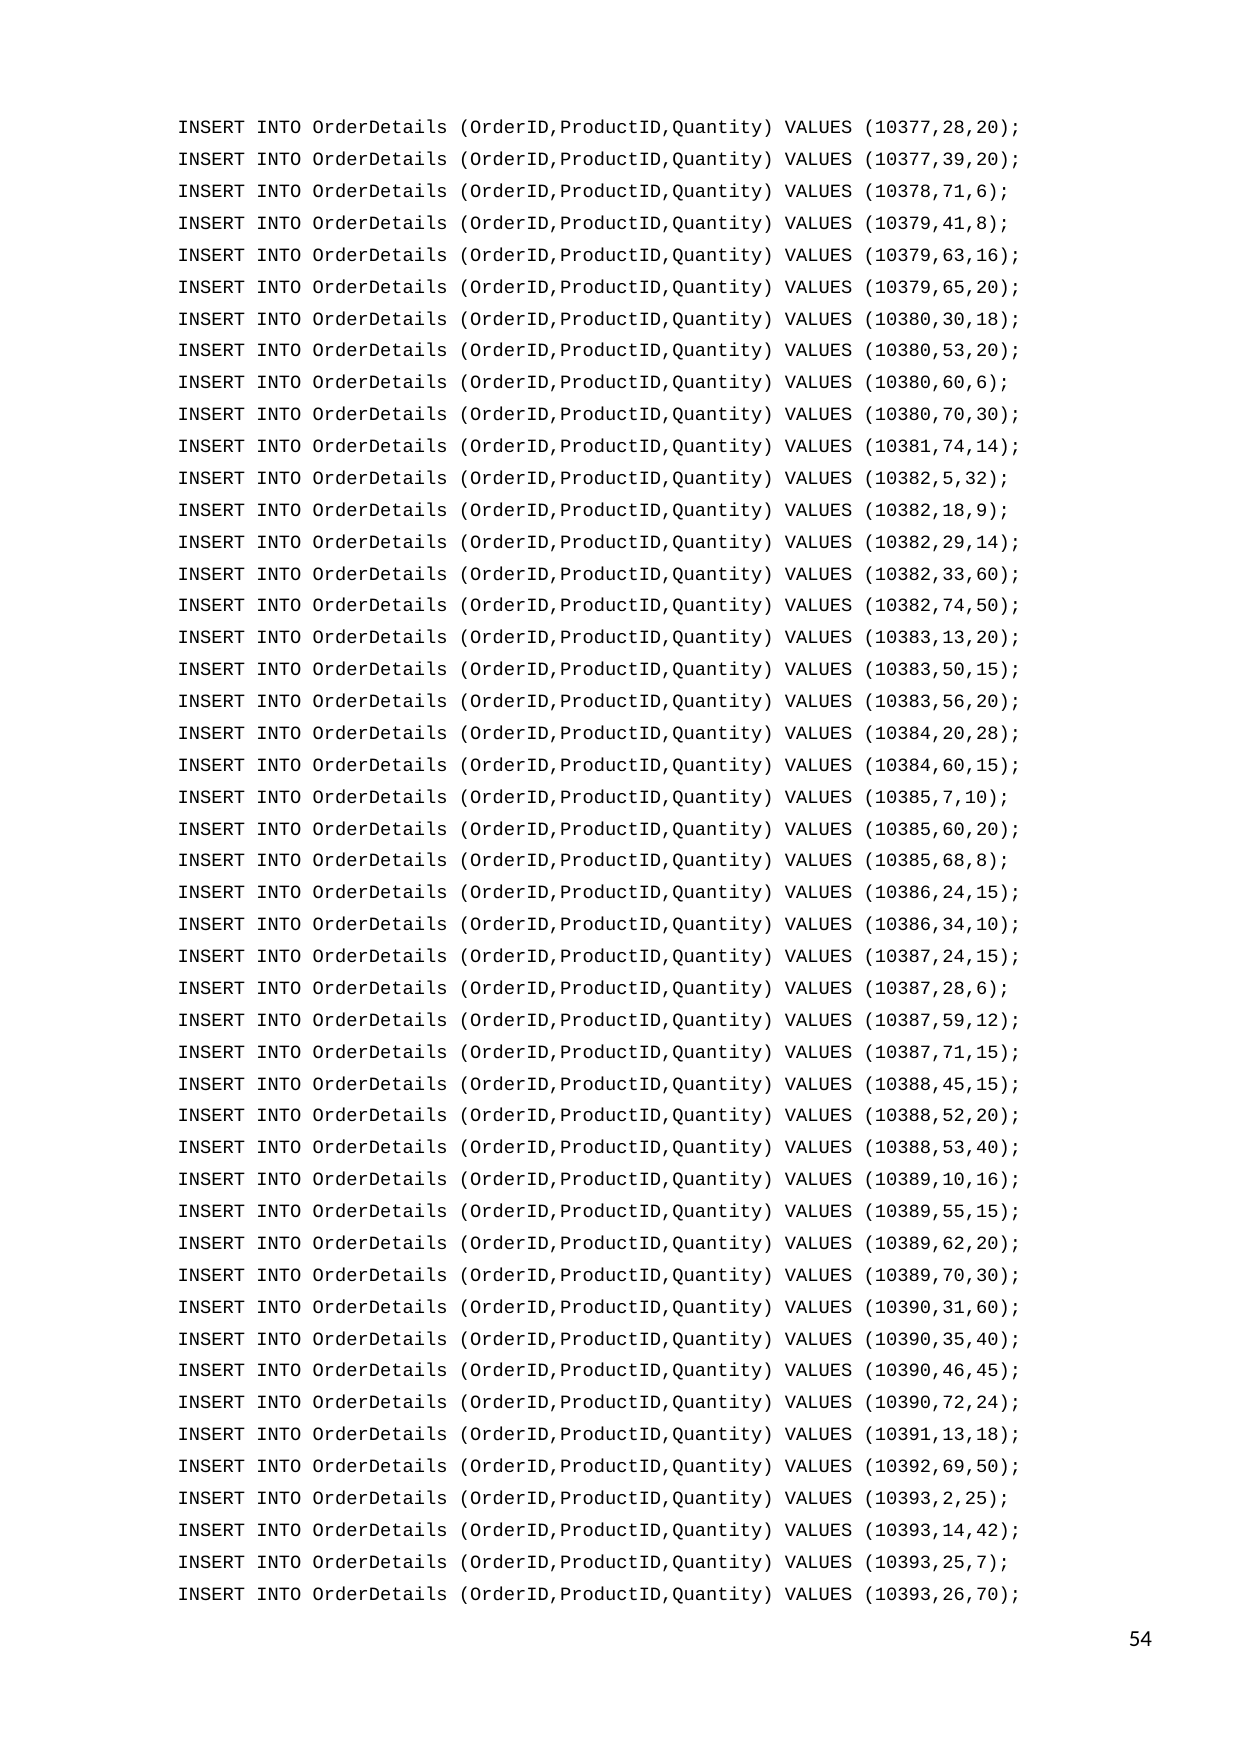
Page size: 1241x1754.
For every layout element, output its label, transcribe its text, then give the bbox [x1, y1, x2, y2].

text INSERT INTO OrderDetails (OrderID,ProductID,Quantity) VALUES (10380,53,20); [177, 341, 1152, 362]
text INSERT INTO OrderDetails (OrderID,ProductID,Quantity) VALUES (10380,60,6); [177, 373, 1152, 394]
text INSERT INTO OrderDetails (OrderID,ProductID,Quantity) VALUES (10386,24,15); [177, 883, 1152, 904]
text INSERT INTO OrderDetails (OrderID,ProductID,Quantity) VALUES (10383,13,20); [177, 628, 1152, 649]
text INSERT INTO OrderDetails (OrderID,ProductID,Quantity) VALUES (10382,33,60); [177, 564, 1152, 586]
text INSERT INTO OrderDetails (OrderID,ProductID,Quantity) VALUES (10393,26,70); [177, 1584, 1152, 1606]
text INSERT INTO OrderDetails (OrderID,ProductID,Quantity) VALUES (10390,31,60); [177, 1297, 1152, 1319]
text INSERT INTO OrderDetails (OrderID,ProductID,Quantity) VALUES (10389,70,30); [177, 1266, 1152, 1287]
text INSERT INTO OrderDetails (OrderID,ProductID,Quantity) VALUES (10386,34,10); [177, 915, 1152, 936]
text INSERT INTO OrderDetails (OrderID,ProductID,Quantity) VALUES (10377,28,20); [177, 118, 1152, 139]
text INSERT INTO OrderDetails (OrderID,ProductID,Quantity) VALUES (10388,45,15); [177, 1074, 1152, 1096]
text INSERT INTO OrderDetails (OrderID,ProductID,Quantity) VALUES (10385,68,8); [177, 851, 1152, 872]
text INSERT INTO OrderDetails (OrderID,ProductID,Quantity) VALUES (10389,55,15); [177, 1202, 1152, 1223]
text INSERT INTO OrderDetails (OrderID,ProductID,Quantity) VALUES (10387,28,6); [177, 979, 1152, 1000]
text INSERT INTO OrderDetails (OrderID,ProductID,Quantity) VALUES (10391,13,18); [177, 1425, 1152, 1446]
text INSERT INTO OrderDetails (OrderID,ProductID,Quantity) VALUES (10380,70,30); [177, 405, 1152, 426]
text INSERT INTO OrderDetails (OrderID,ProductID,Quantity) VALUES (10390,35,40); [177, 1329, 1152, 1351]
text INSERT INTO OrderDetails (OrderID,ProductID,Quantity) VALUES (10383,56,20); [177, 692, 1152, 713]
text INSERT INTO OrderDetails (OrderID,ProductID,Quantity) VALUES (10381,74,14); [177, 437, 1152, 458]
text INSERT INTO OrderDetails (OrderID,ProductID,Quantity) VALUES (10393,14,42); [177, 1521, 1152, 1542]
text INSERT INTO OrderDetails (OrderID,ProductID,Quantity) VALUES (10382,29,14); [177, 532, 1152, 554]
text INSERT INTO OrderDetails (OrderID,ProductID,Quantity) VALUES (10387,59,12); [177, 1011, 1152, 1032]
text INSERT INTO OrderDetails (OrderID,ProductID,Quantity) VALUES (10380,30,18); [177, 309, 1152, 331]
text INSERT INTO OrderDetails (OrderID,ProductID,Quantity) VALUES (10388,52,20); [177, 1106, 1152, 1127]
text INSERT INTO OrderDetails (OrderID,ProductID,Quantity) VALUES (10387,24,15); [177, 947, 1152, 968]
text INSERT INTO OrderDetails (OrderID,ProductID,Quantity) VALUES (10377,39,20); [177, 150, 1152, 171]
text INSERT INTO OrderDetails (OrderID,ProductID,Quantity) VALUES (10390,46,45); [177, 1361, 1152, 1382]
text INSERT INTO OrderDetails (OrderID,ProductID,Quantity) VALUES (10382,18,9); [177, 501, 1152, 522]
text INSERT INTO OrderDetails (OrderID,ProductID,Quantity) VALUES (10383,50,15); [177, 660, 1152, 681]
text INSERT INTO OrderDetails (OrderID,ProductID,Quantity) VALUES (10389,10,16); [177, 1170, 1152, 1191]
text INSERT INTO OrderDetails (OrderID,ProductID,Quantity) VALUES (10388,53,40); [177, 1138, 1152, 1159]
text INSERT INTO OrderDetails (OrderID,ProductID,Quantity) VALUES (10379,65,20); [177, 277, 1152, 299]
text INSERT INTO OrderDetails (OrderID,ProductID,Quantity) VALUES (10392,69,50); [177, 1457, 1152, 1478]
text INSERT INTO OrderDetails (OrderID,ProductID,Quantity) VALUES (10384,60,15); [177, 756, 1152, 777]
text INSERT INTO OrderDetails (OrderID,ProductID,Quantity) VALUES (10390,72,24); [177, 1393, 1152, 1414]
text INSERT INTO OrderDetails (OrderID,ProductID,Quantity) VALUES (10384,20,28); [177, 724, 1152, 745]
text INSERT INTO OrderDetails (OrderID,ProductID,Quantity) VALUES (10379,63,16); [177, 246, 1152, 267]
text INSERT INTO OrderDetails (OrderID,ProductID,Quantity) VALUES (10393,2,25); [177, 1489, 1152, 1510]
text INSERT INTO OrderDetails (OrderID,ProductID,Quantity) VALUES (10378,71,6); [177, 182, 1152, 203]
text INSERT INTO OrderDetails (OrderID,ProductID,Quantity) VALUES (10389,62,20); [177, 1234, 1152, 1255]
text INSERT INTO OrderDetails (OrderID,ProductID,Quantity) VALUES (10382,5,32); [177, 469, 1152, 490]
text INSERT INTO OrderDetails (OrderID,ProductID,Quantity) VALUES (10393,25,7); [177, 1552, 1152, 1574]
text INSERT INTO OrderDetails (OrderID,ProductID,Quantity) VALUES (10387,71,15); [177, 1042, 1152, 1064]
text INSERT INTO OrderDetails (OrderID,ProductID,Quantity) VALUES (10385,7,10); [177, 787, 1152, 809]
text INSERT INTO OrderDetails (OrderID,ProductID,Quantity) VALUES (10382,74,50); [177, 596, 1152, 617]
text INSERT INTO OrderDetails (OrderID,ProductID,Quantity) VALUES (10385,60,20); [177, 819, 1152, 841]
text INSERT INTO OrderDetails (OrderID,ProductID,Quantity) VALUES (10379,41,8); [177, 214, 1152, 235]
